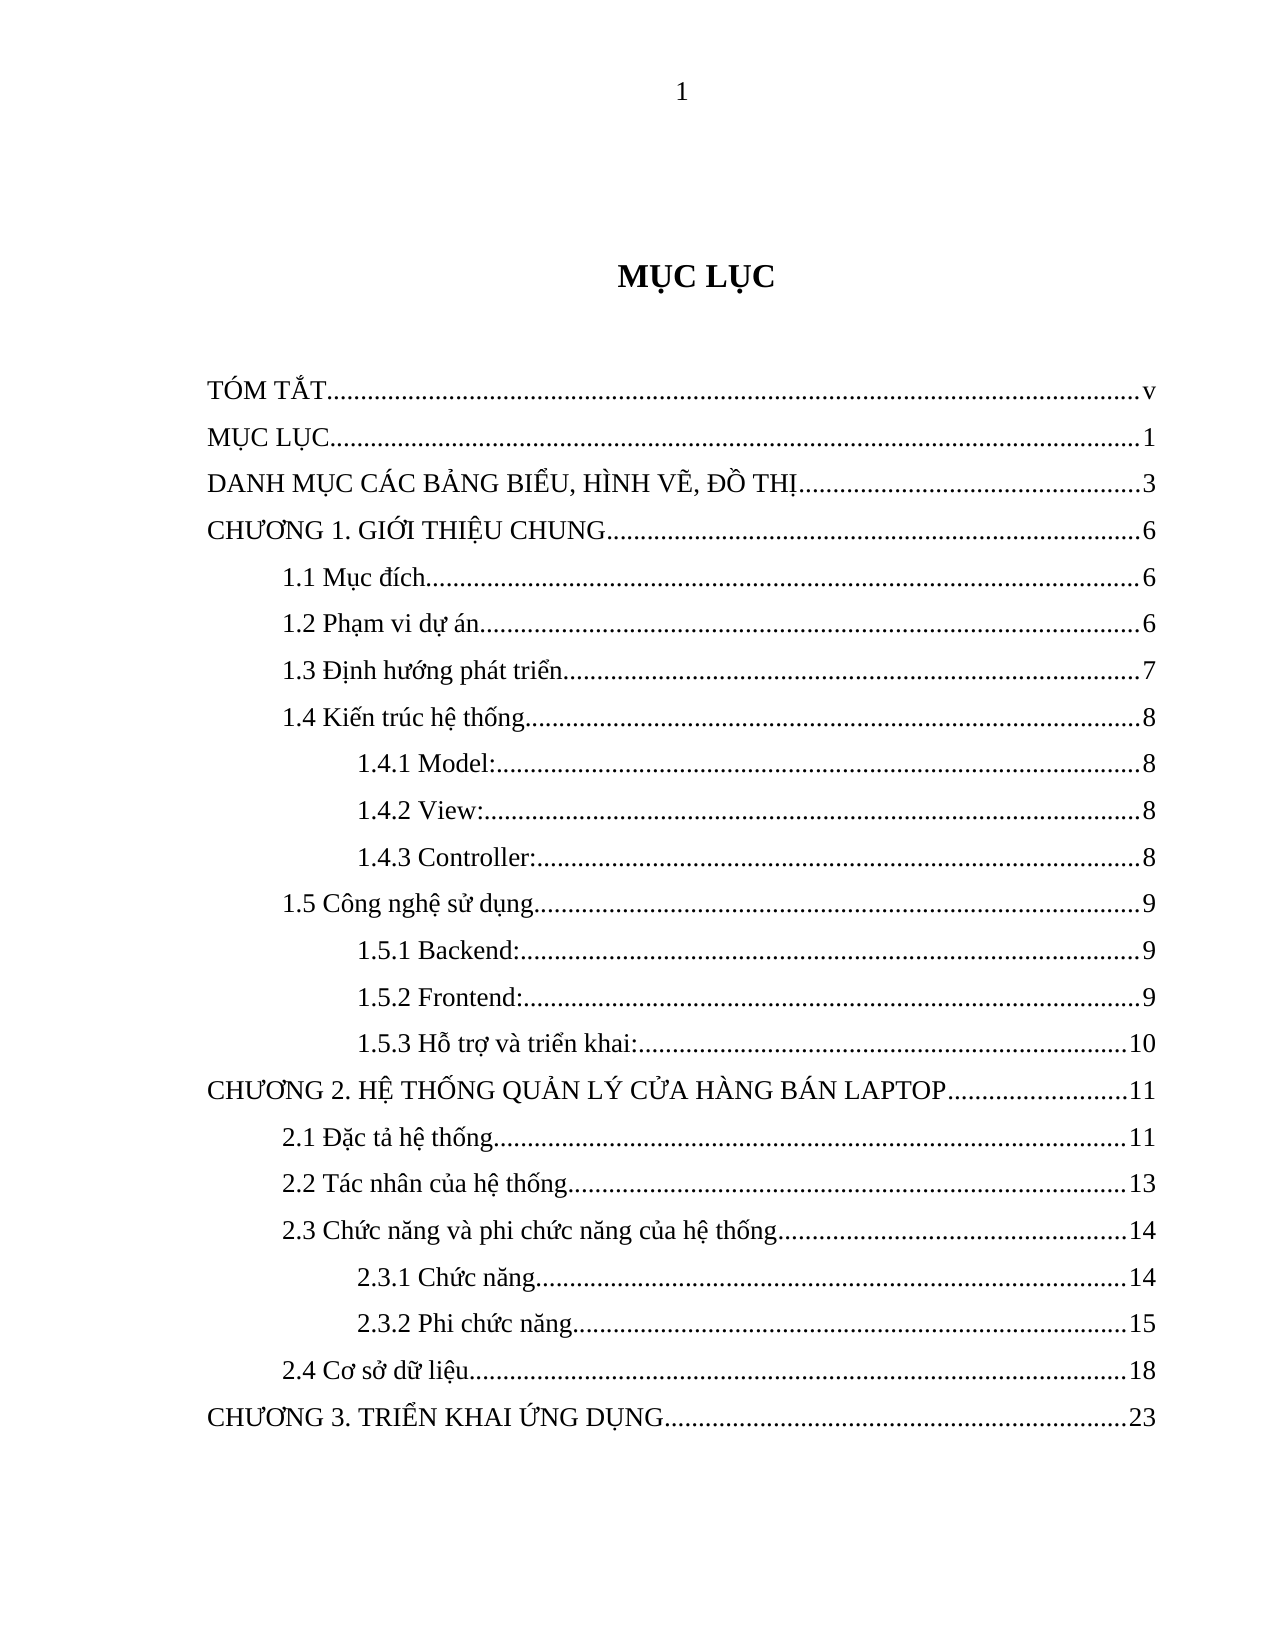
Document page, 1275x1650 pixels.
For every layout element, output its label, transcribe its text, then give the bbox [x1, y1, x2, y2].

subtitle MỤC LỤC [236, 257, 1157, 295]
